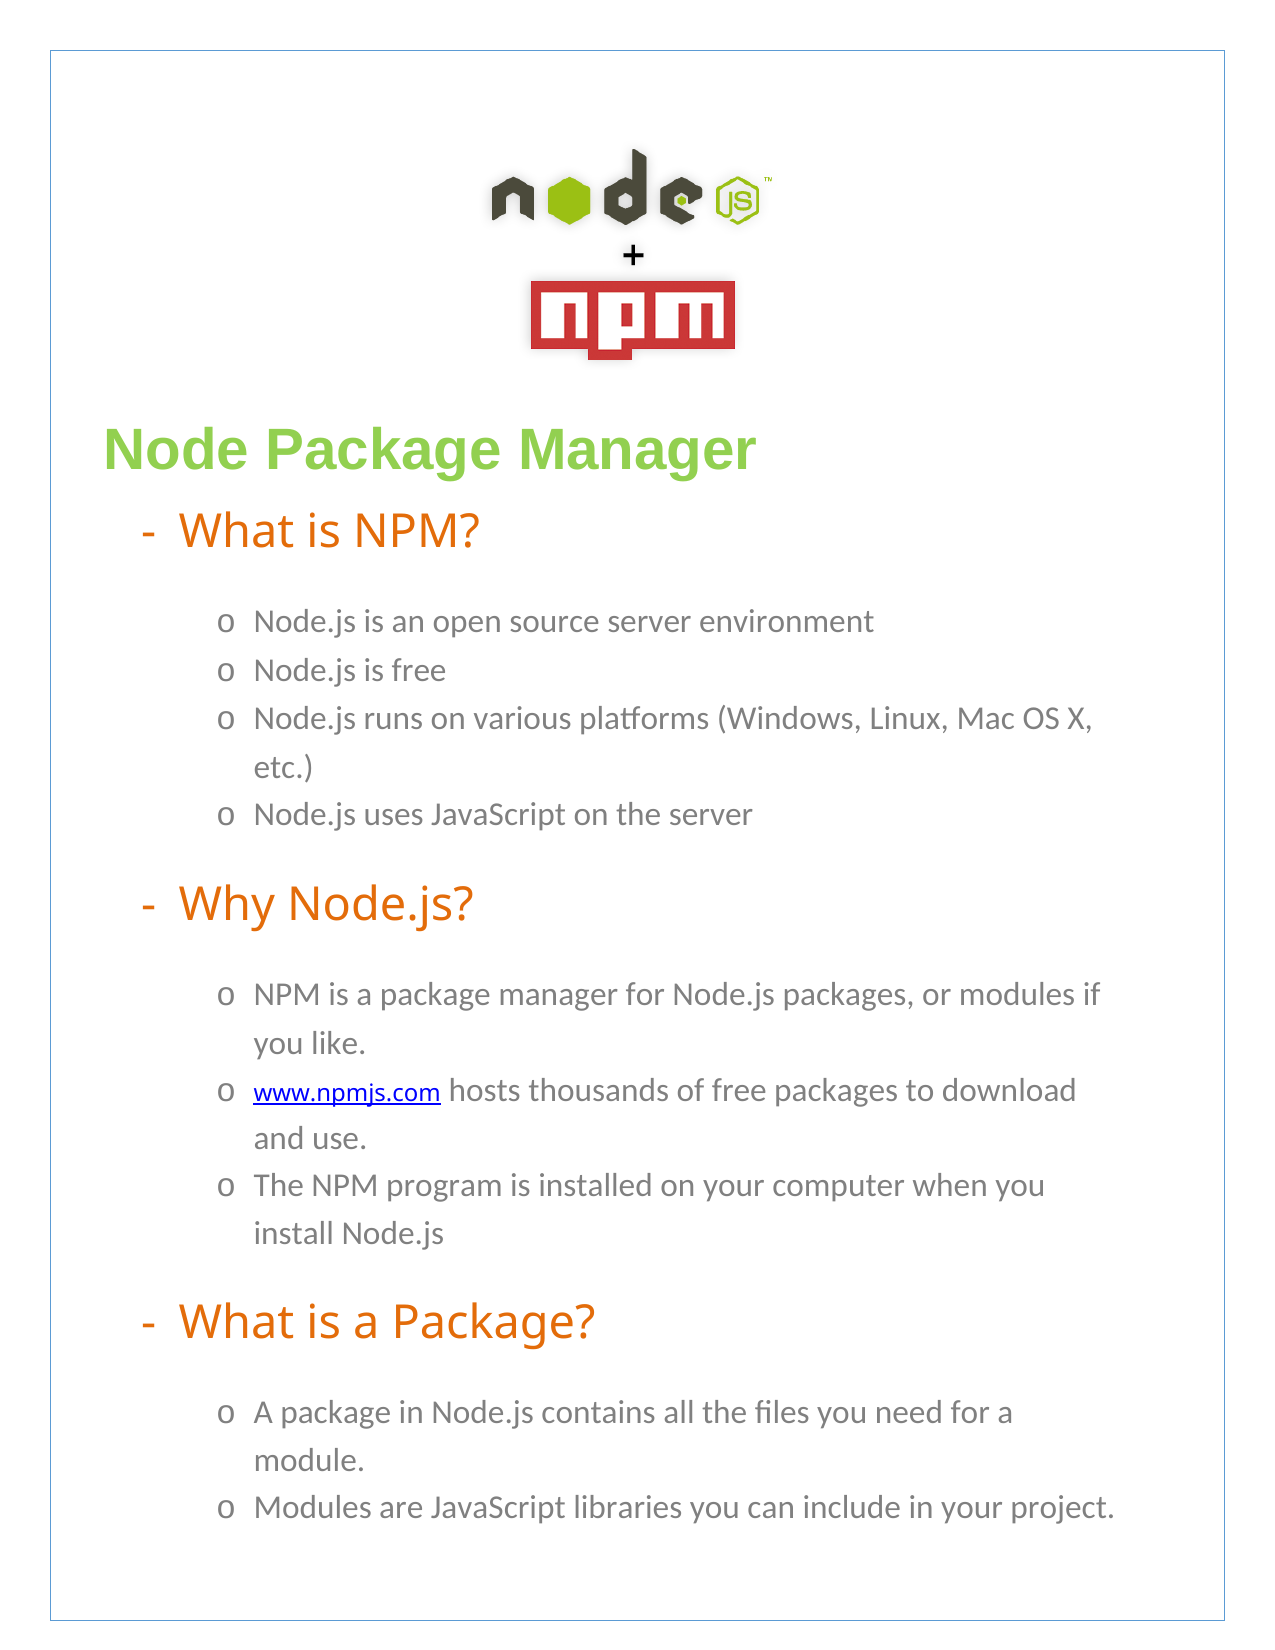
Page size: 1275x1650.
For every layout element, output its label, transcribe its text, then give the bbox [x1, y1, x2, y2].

subtitle What is NPM? [141, 497, 1131, 561]
list Node.js is free [216, 648, 1131, 691]
list NPM is a package manager for Node.js packages, or modules if you like. [216, 973, 1131, 1062]
picture [492, 149, 772, 360]
list Node.js runs on various platforms (Windows, Linux, Mac OS X, etc.) [216, 697, 1131, 787]
list www.npmjs.com hosts thousands of free packages to download and use. [216, 1068, 1131, 1158]
list Node.js is an open source server environment [216, 600, 1131, 642]
list Modules are JavaScript libraries you can include in your project. [216, 1486, 1131, 1529]
list A package in Node.js contains all the files you need for a module. [216, 1391, 1131, 1480]
list Node.js uses JavaScript on the server [216, 793, 1131, 835]
subtitle What is a Package? [141, 1288, 1131, 1352]
subtitle Node Package Manager [103, 414, 1131, 482]
subtitle Why Node.js? [141, 871, 1131, 934]
list The NPM program is installed on your computer when you install Node.js [216, 1164, 1131, 1253]
